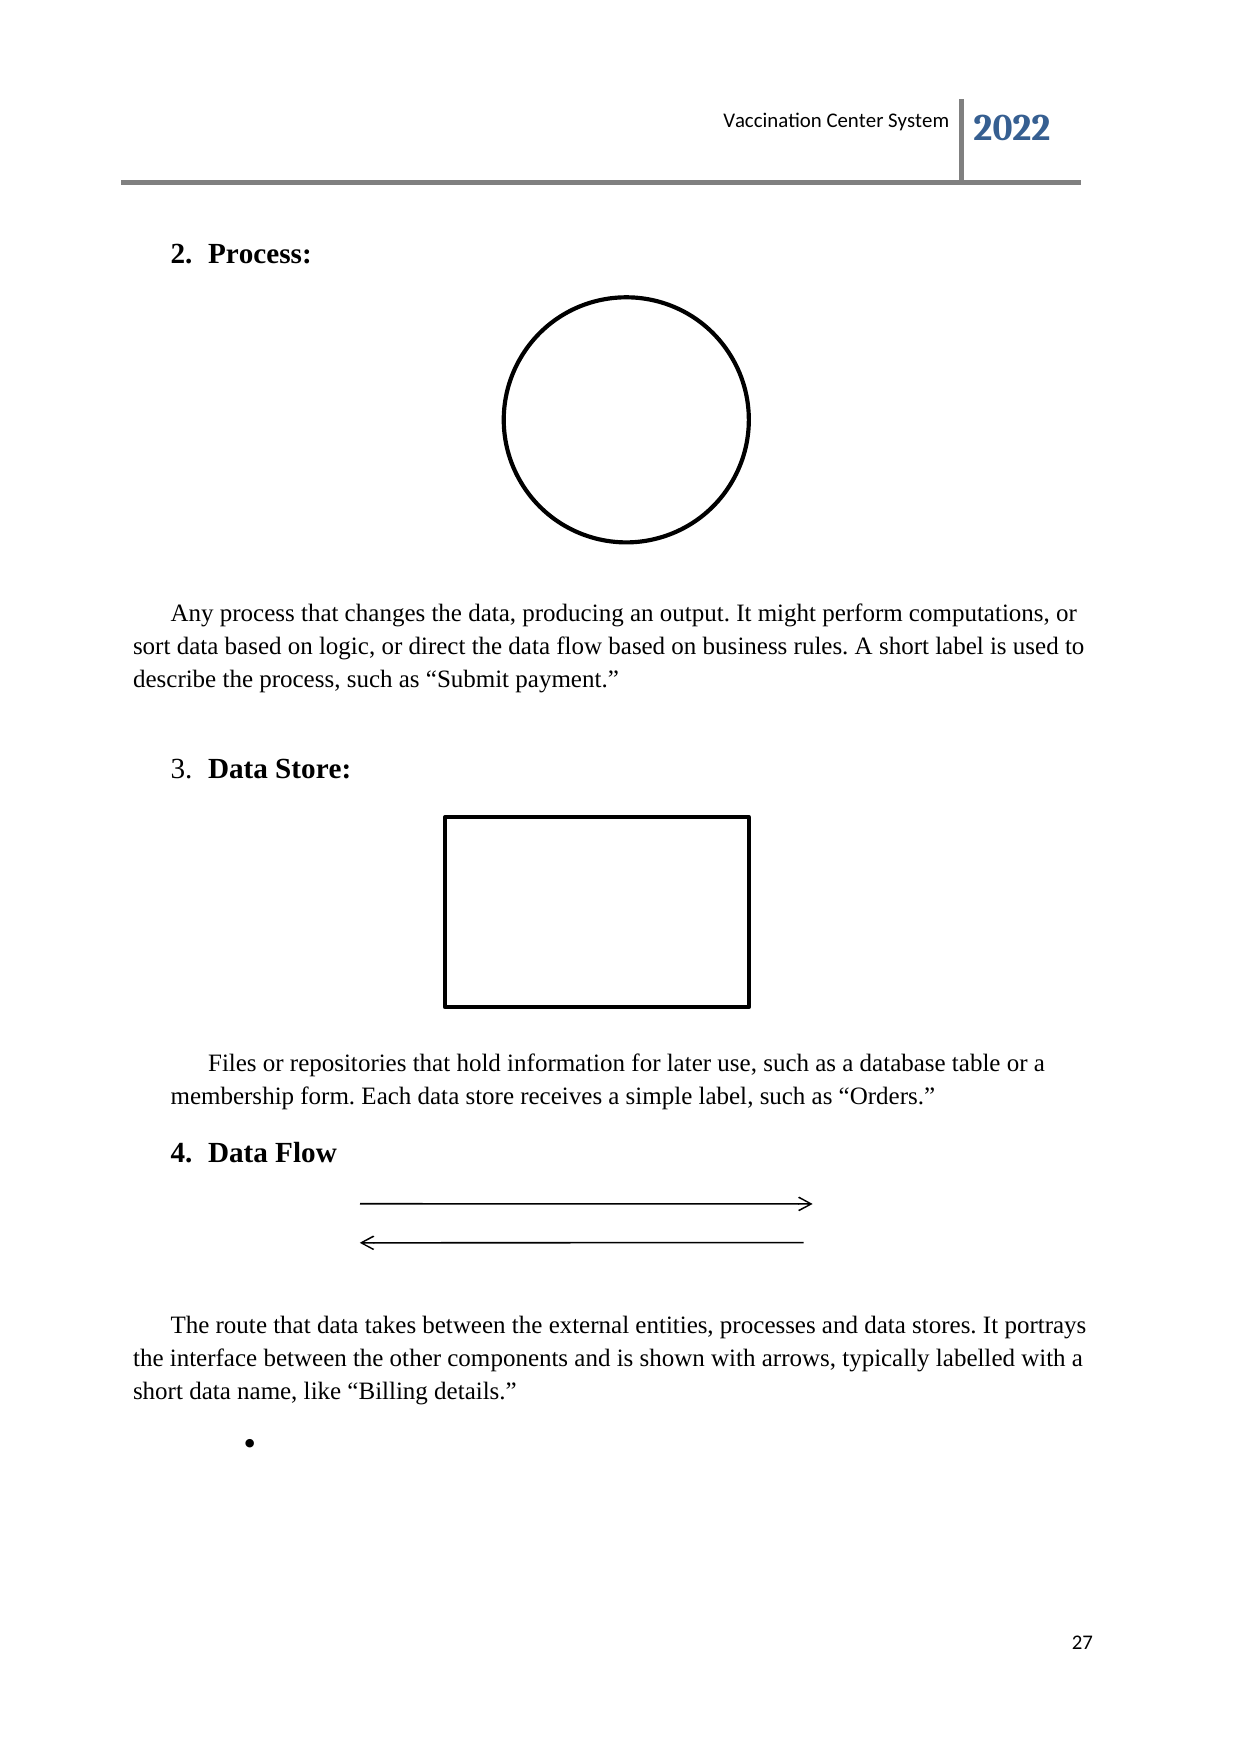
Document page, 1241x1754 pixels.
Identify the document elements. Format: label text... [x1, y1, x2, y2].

text Files or repositories that hold information for later use, such as a database table or a membership form. Each data store receives a simple label, such as “Orders.” [170, 1048, 1093, 1109]
list Data Store: [170, 751, 1093, 784]
text The route that data takes between the external entities, processes and data stores. It portrays the interface between the other components and is shown with arrows, typically labelled with a short data name, like “Billing details.” [133, 1310, 1093, 1404]
list Process: [170, 236, 1093, 269]
list Data Flow [170, 1135, 1093, 1168]
list 0th Level Diagram [245, 1429, 1093, 1458]
text Any process that changes the data, producing an output. It might perform computations, or sort data based on logic, or direct the data flow based on business rules. A short label is used to describe the process, such as “Submit payment.” [133, 598, 1093, 693]
